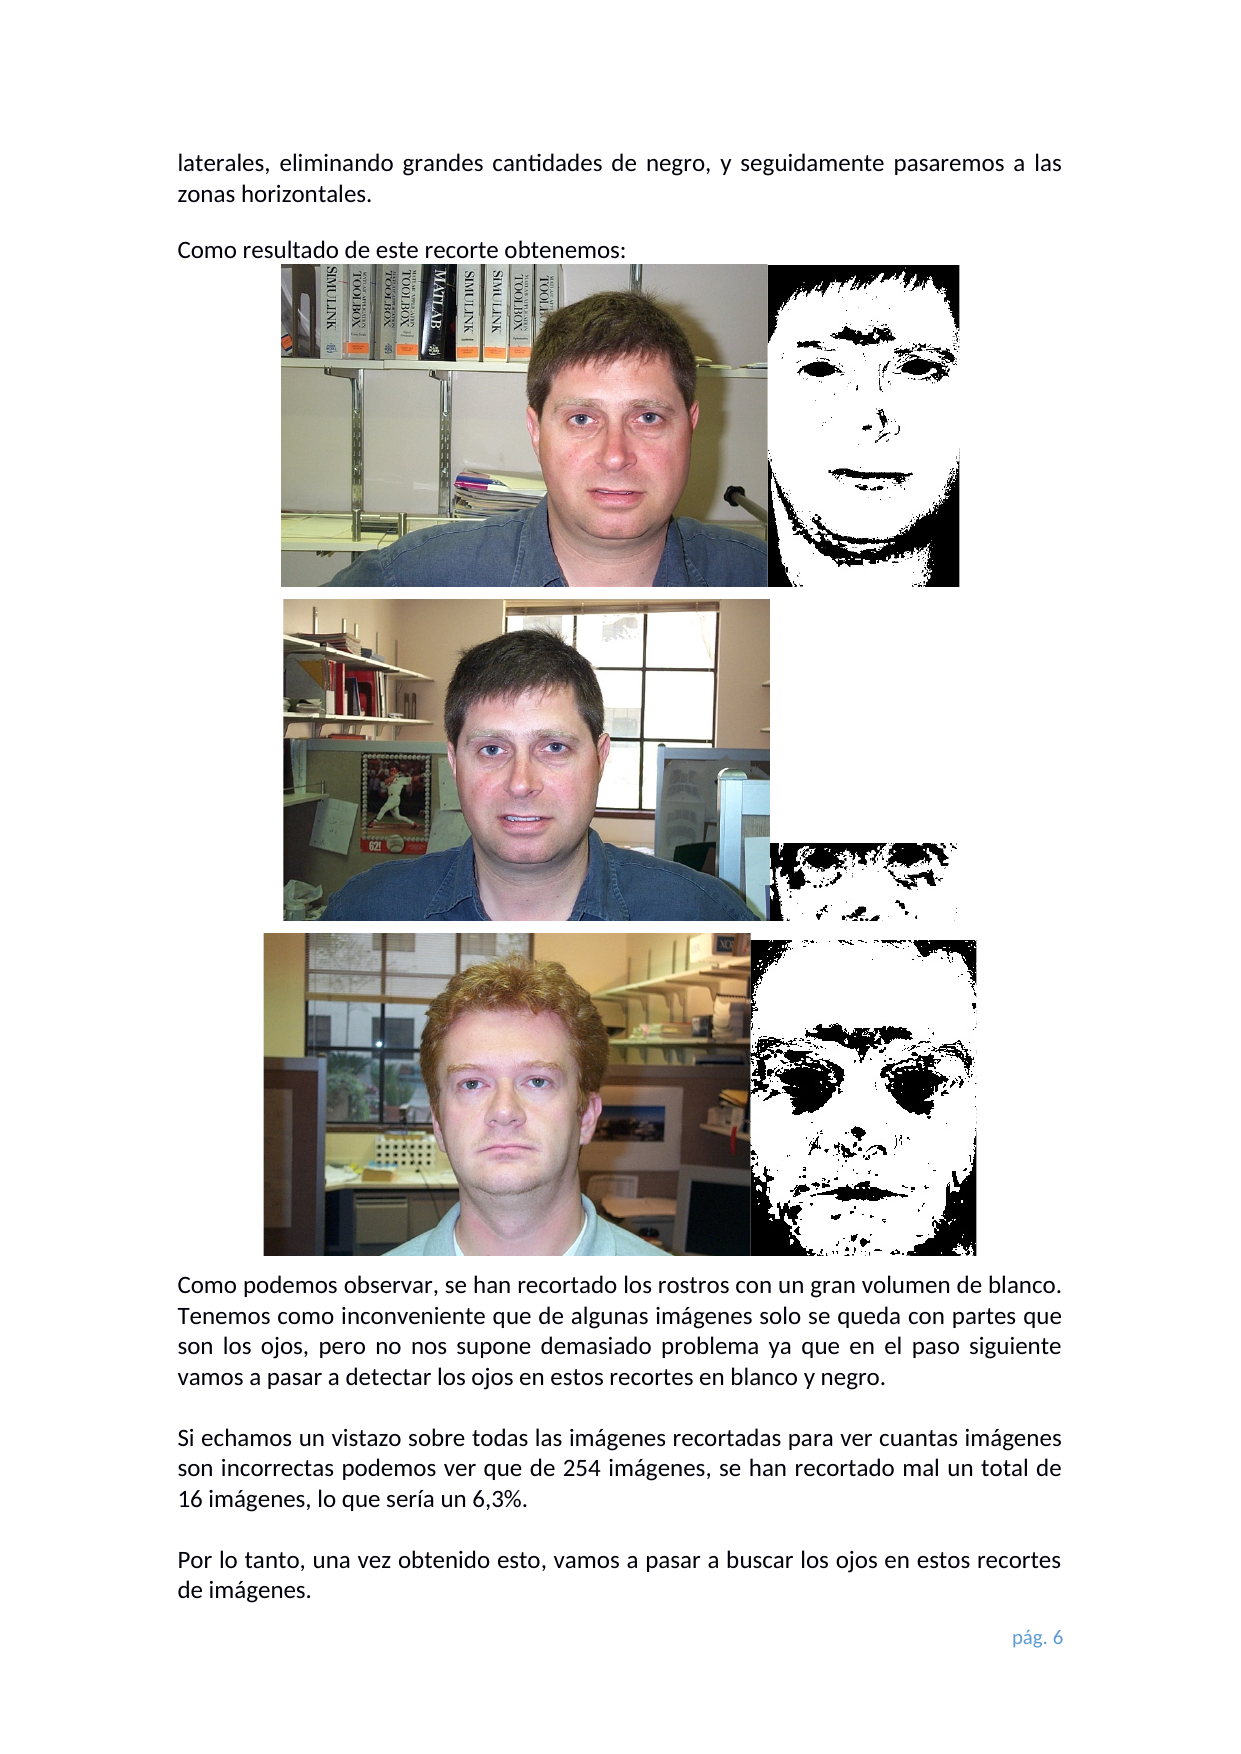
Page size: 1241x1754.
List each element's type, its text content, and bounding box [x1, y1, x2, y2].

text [177, 148, 1063, 209]
text Por lo tanto, una vez obtenido esto, vamos a pasar a buscar los ojos en estos recortes de imágenes. [177, 1544, 1063, 1605]
text Como resultado de este recorte obtenemos: [177, 234, 1063, 264]
text Si echamos un vistazo sobre todas las imágenes recortadas para ver cuantas imágenes son incorrectas podemos ver que de 254 imágenes, se han recortado mal un total de 16 imágenes, lo que sería un 6,3%. [177, 1422, 1063, 1513]
picture [263, 933, 977, 1256]
picture [281, 264, 960, 587]
picture [283, 599, 957, 921]
text Como podemos observar, se han recortado los rostros con un gran volumen de blanco. Tenemos como inconveniente que de algunas imágenes solo se queda con partes que son los ojos, pero no nos supone demasiado problema ya que en el paso siguiente vamos a pasar a detectar los ojos en estos recortes en blanco y negro. [177, 1269, 1063, 1391]
